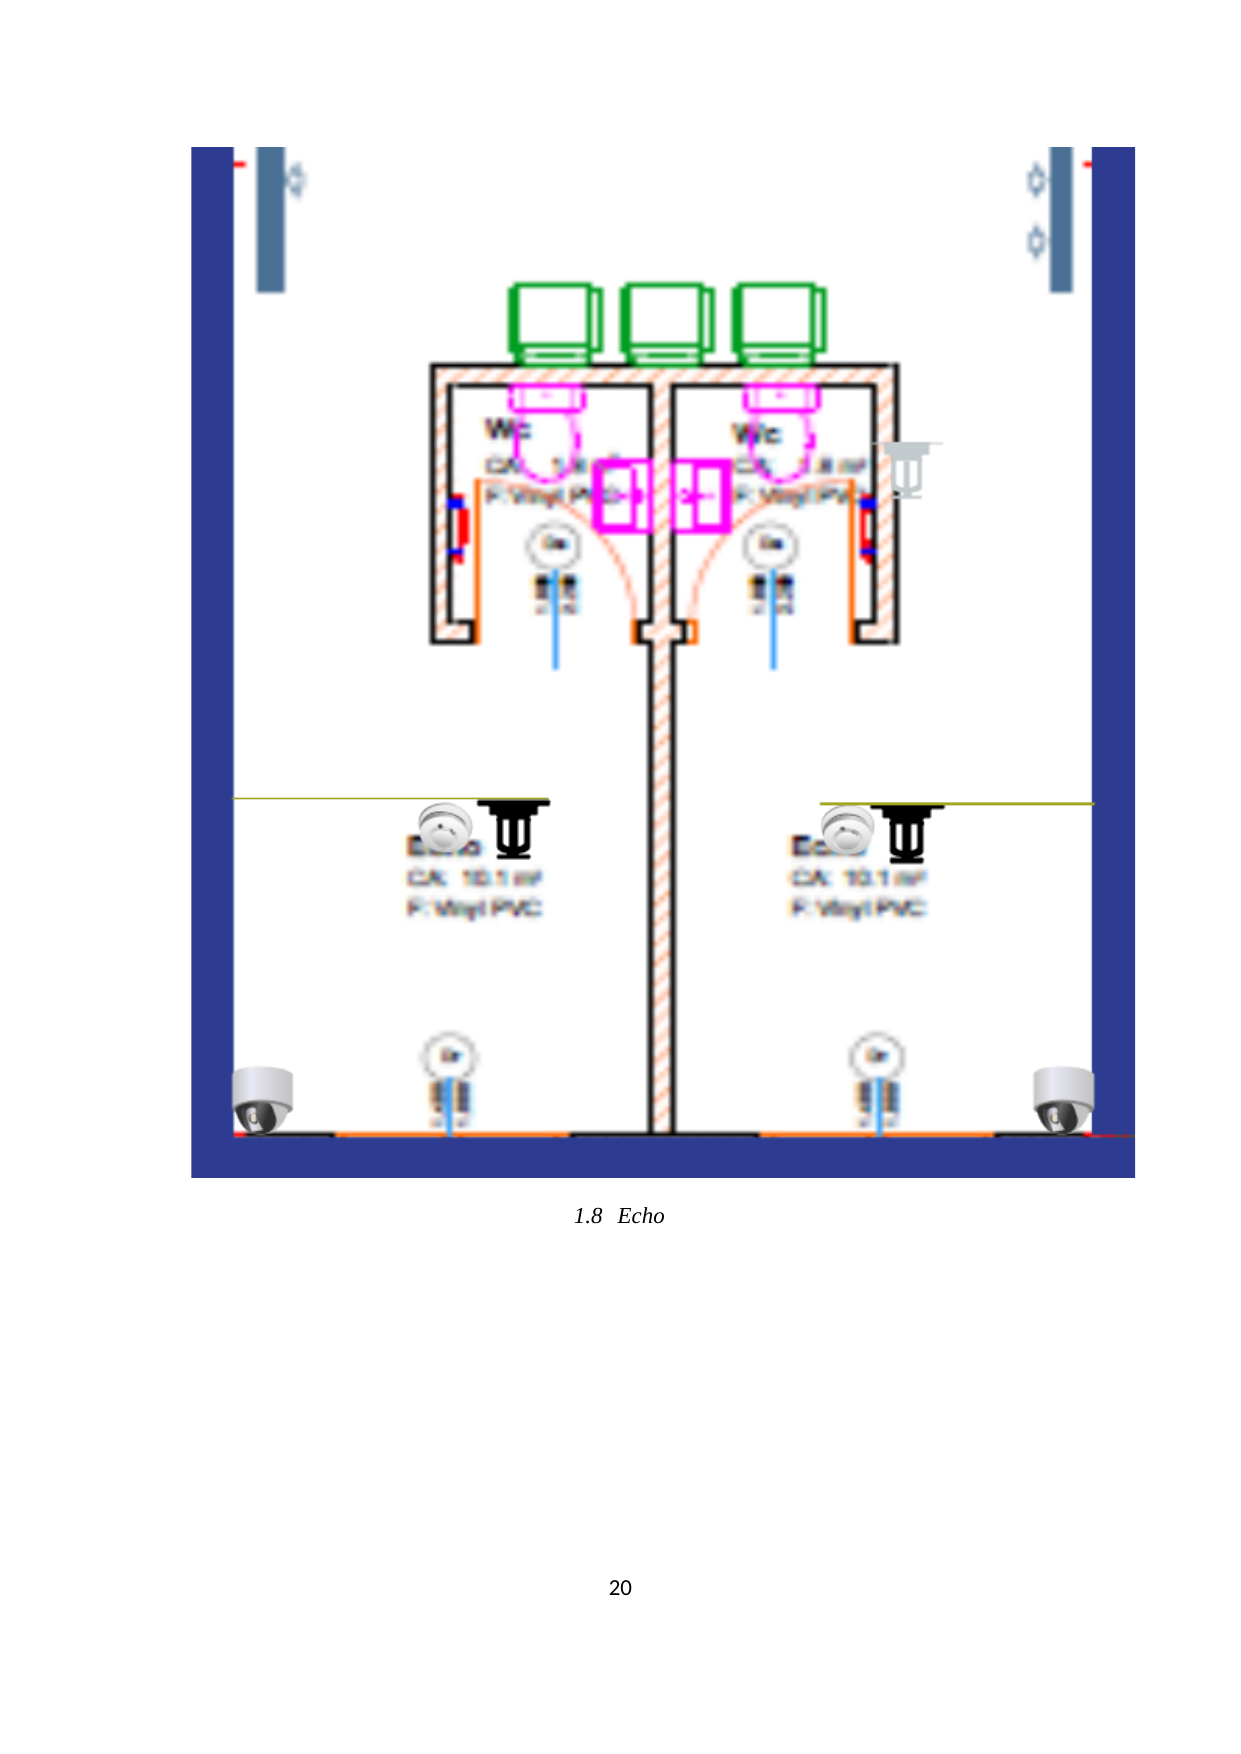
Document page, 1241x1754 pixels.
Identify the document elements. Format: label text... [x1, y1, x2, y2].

picture [191, 147, 1136, 1178]
list Echo [148, 1202, 1092, 1229]
